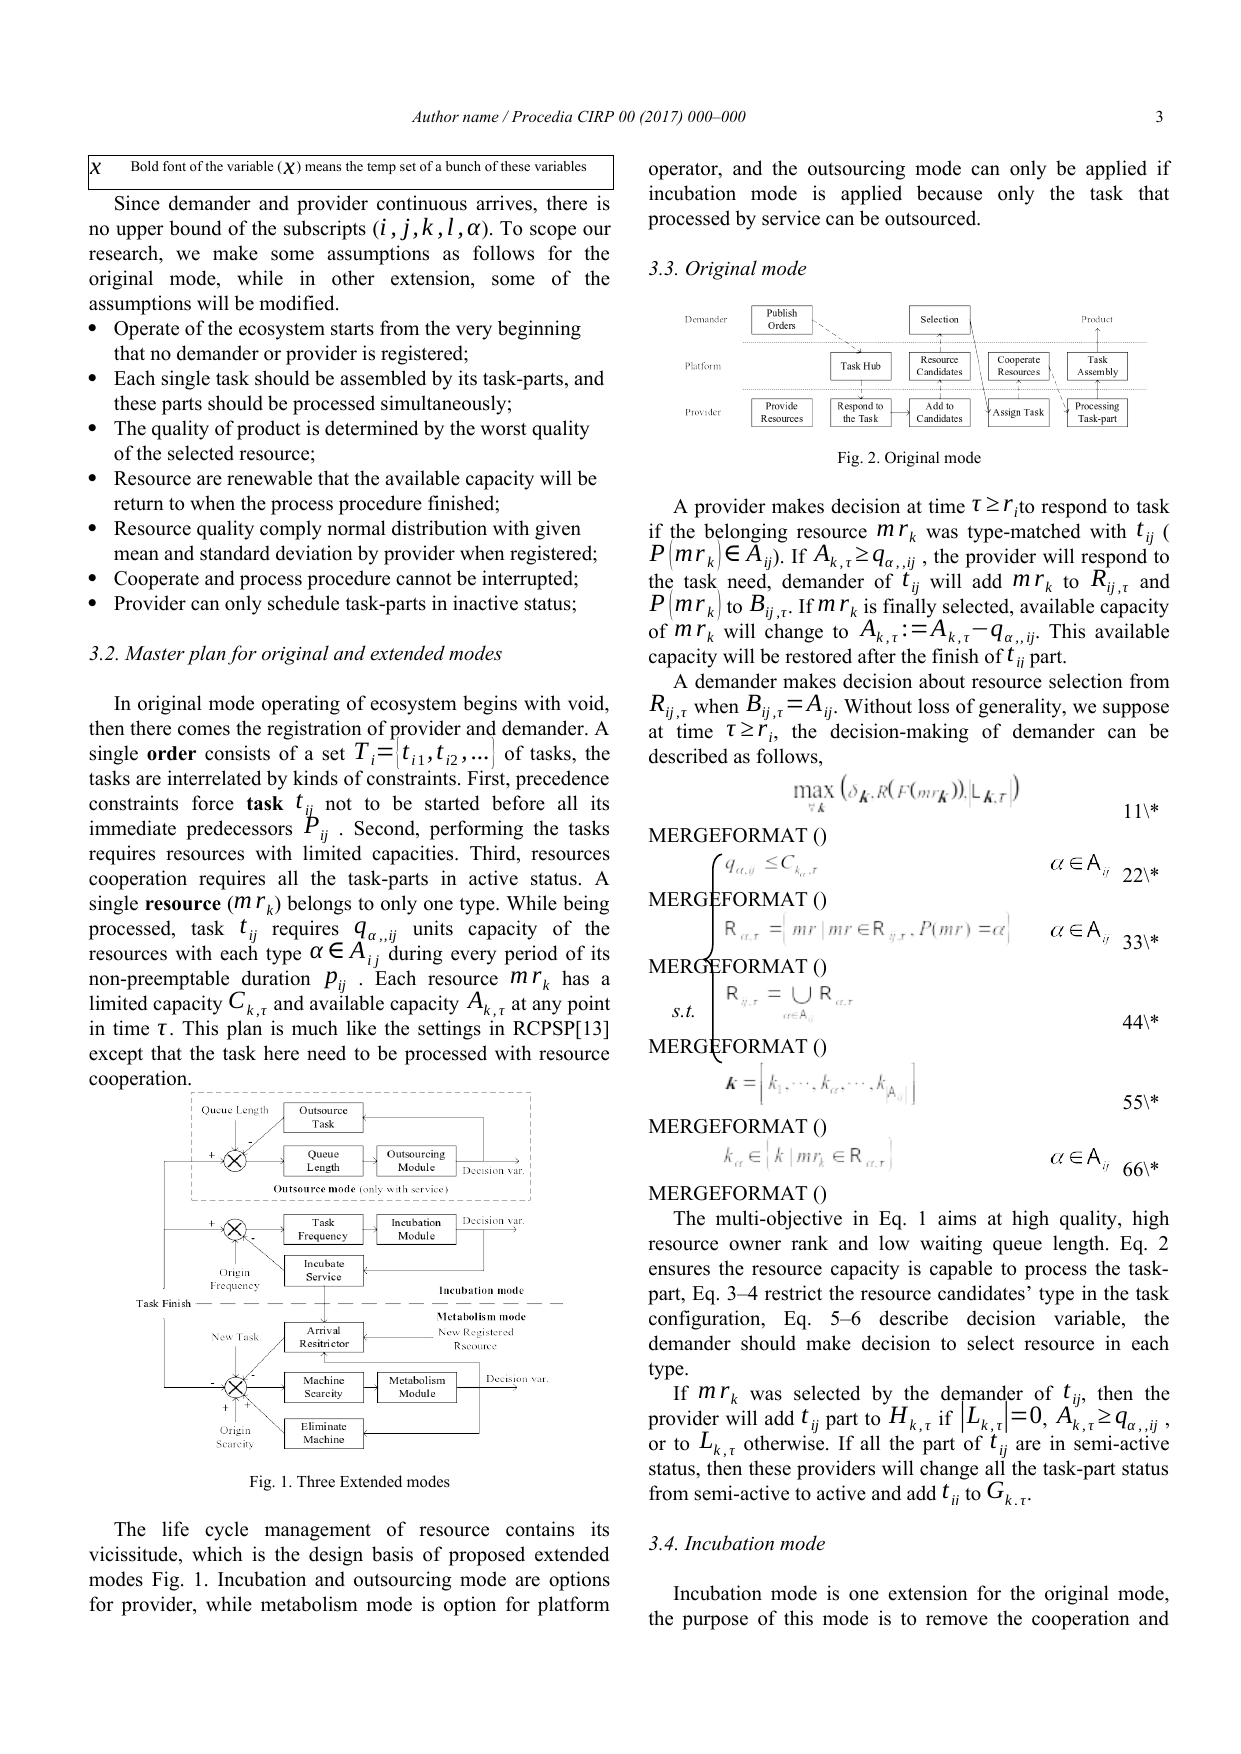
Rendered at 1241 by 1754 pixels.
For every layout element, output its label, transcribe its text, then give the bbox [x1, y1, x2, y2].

text Master plan for original and extended modes [89, 640, 611, 665]
text Fig. 2. Original mode [648, 447, 1170, 468]
text The life cycle management of resource contains its vicissitude, which is the design basis of proposed extended modes Fig. 1. Incubation and outsourcing mode are options for provider, while metabolism mode is option for platform operator, and the outsourcing mode can only be applied if incubation mode is applied because only the task that processed by service can be outsourced. [89, 1517, 611, 1617]
text Since demander and provider continuous arrives, there is no upper bound of the subscripts (). To scope our research, we make some assumptions as follows for the original mode, while in other extension, some of the assumptions will be modified. [89, 190, 611, 315]
list Cooperate and process procedure cannot be interrupted; [89, 565, 611, 590]
list Resource quality comply normal distribution with given mean and standard deviation by provider when registered; [89, 515, 611, 565]
list Provider can only schedule task-parts in inactive status; [89, 590, 611, 615]
list Each single task should be assembled by its task-parts, and these parts should be processed simultaneously; [89, 365, 611, 415]
text The life cycle management of resource contains its vicissitude, which is the design basis of proposed extended modes Fig. 1. Incubation and outsourcing mode are options for provider, while metabolism mode is option for platform operator, and the outsourcing mode can only be applied if incubation mode is applied because only the task that processed by service can be outsourced. [648, 155, 1170, 230]
list Resource are renewable that the available capacity will be return to when the process procedure finished; [89, 465, 611, 515]
text In original mode operating of ecosystem begins with void, then there comes the registration of provider and demander. A single order consists of a set of tasks, the tasks are interrelated by kinds of constraints. First, precedence constraints force task not to be started before all its immediate predecessors . Second, performing the tasks requires resources with limited capacities. Third, resources cooperation requires all the task-parts in active status. A single resource () belongs to only one type. While being processed, task requires units capacity of the resources with each type during every period of its non-preemptable duration . Each resource has a limited capacity and available capacity at any point in time . This plan is much like the settings in RCPSP[13] except that the task here need to be processed with resource cooperation. [89, 690, 611, 1090]
text Bold font of the variable () means the temp set of a bunch of these variables [89, 156, 613, 189]
text The multi-objective in Eq. 1 aims at high quality, high resource owner rank and low waiting queue length. Eq. 2 ensures the resource capacity is capable to process the task-part, Eq. 3–4 restrict the resource candidates’ type in the task configuration, Eq. 5–6 describe decision variable, the demander should make decision to select resource in each type. [648, 1205, 1170, 1380]
list The quality of product is determined by the worst quality of the selected resource; [89, 415, 611, 465]
text A demander makes decision about resource selection from when . Without loss of generality, we suppose at time , the decision-making of demander can be described as follows, [648, 668, 1170, 768]
text Original mode [648, 255, 1170, 280]
list Operate of the ecosystem starts from the very beginning that no demander or provider is registered; [89, 315, 611, 365]
text A provider makes decision at time to respond to task if the belonging resource was type-matched with (). If , the provider will respond to the task need, demander of will add to and to . If is finally selected, available capacity of will change to . This available capacity will be restored after the finish of part. [648, 493, 1170, 668]
text Fig. 1. Three Extended modes [89, 1471, 611, 1492]
text Incubation mode [648, 1530, 1170, 1555]
text If was selected by the demander of , then the provider will add part to if , , or to otherwise. If all the part of are in semi-active status, then these providers will change all the task-part status from semi-active to active and add to . [648, 1380, 1170, 1505]
